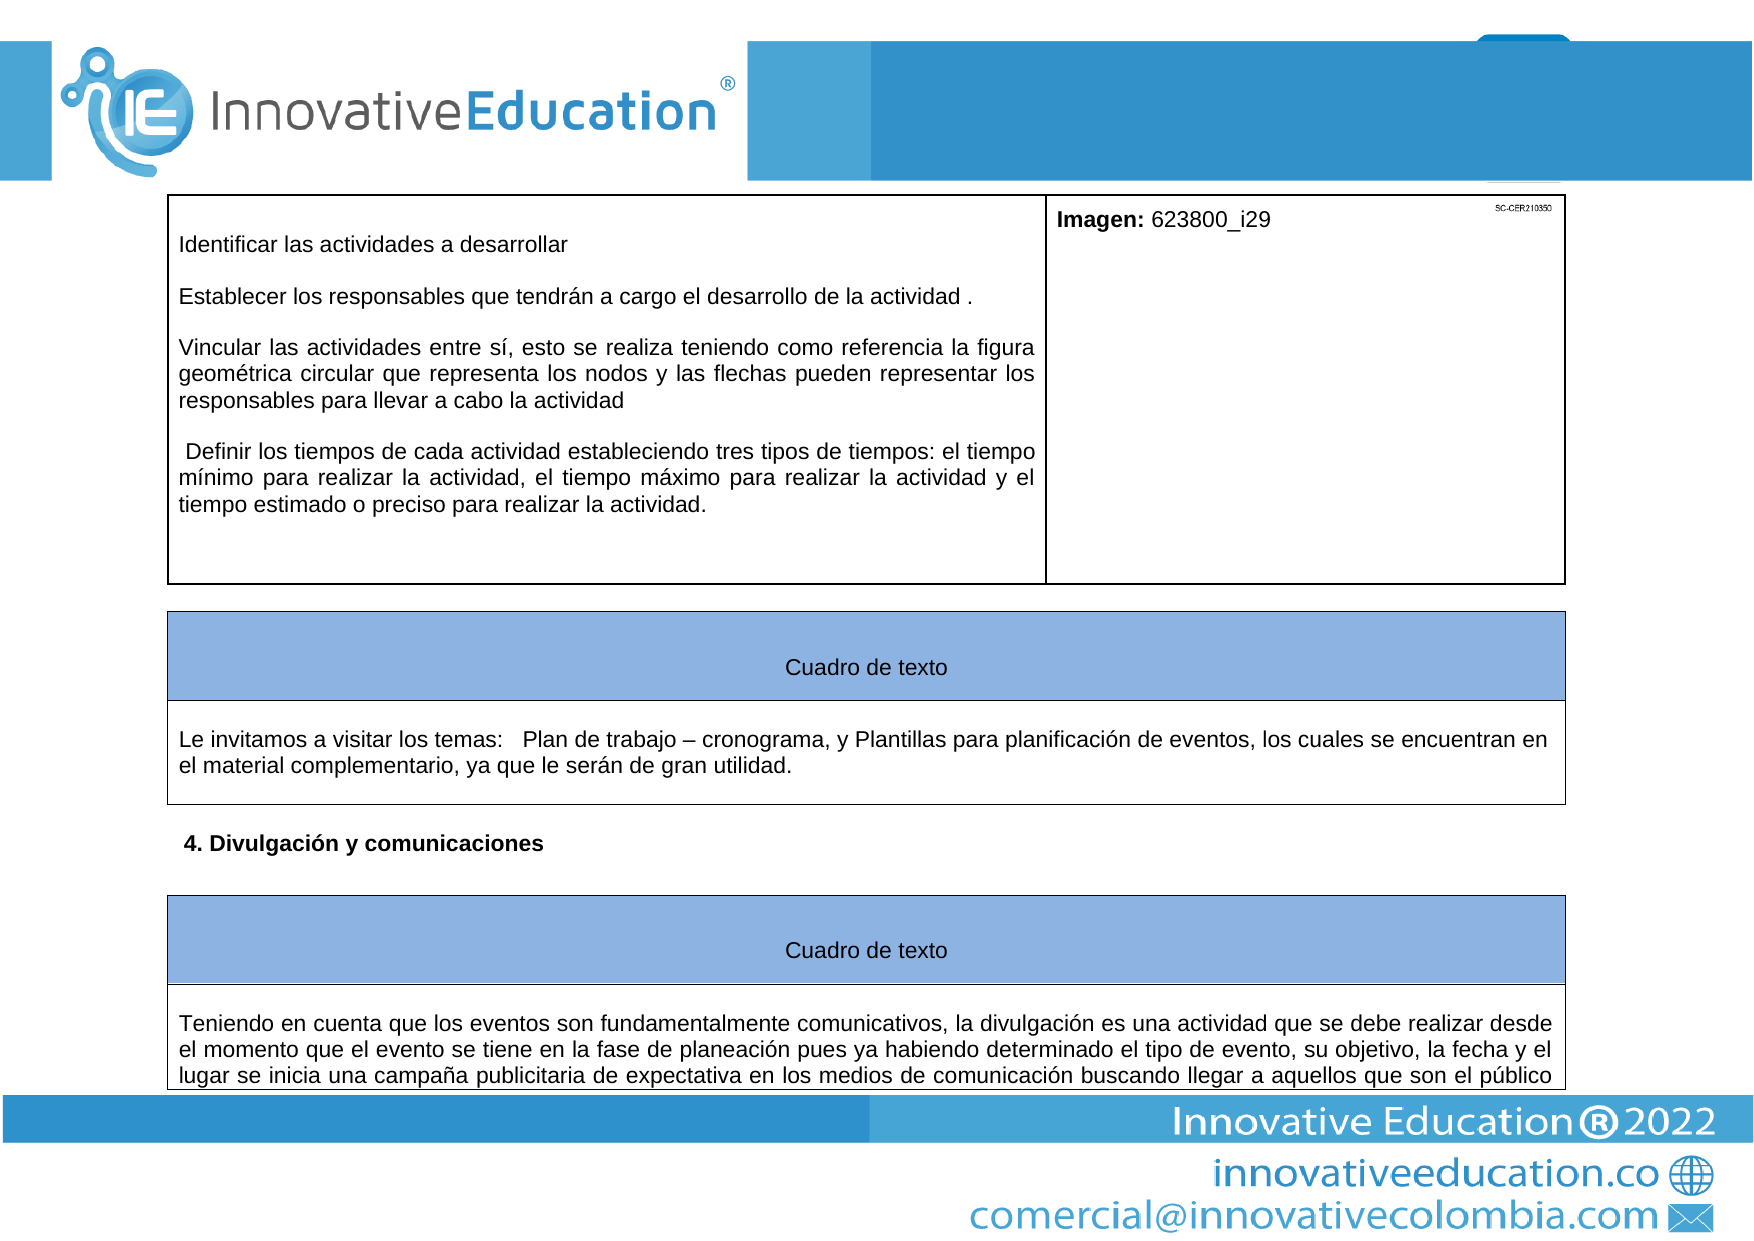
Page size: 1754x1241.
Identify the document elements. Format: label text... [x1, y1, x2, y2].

table_cell Imagen: 623800_i29 [1047, 196, 1564, 583]
table_header Cuadro de texto [168, 612, 1565, 700]
table_cell Le invitamos a visitar los temas: Plan de trabajo – cronograma, y Plantillas para planificación de eventos, los cuales se encuentran en el material complementario, ya que le serán de gran utilidad. [168, 701, 1565, 803]
picture [0, 28, 1752, 214]
table_header Cuadro de texto [168, 896, 1565, 983]
text 4. Divulgación y comunicaciones [177, 829, 1475, 856]
picture [2, 1093, 1754, 1239]
